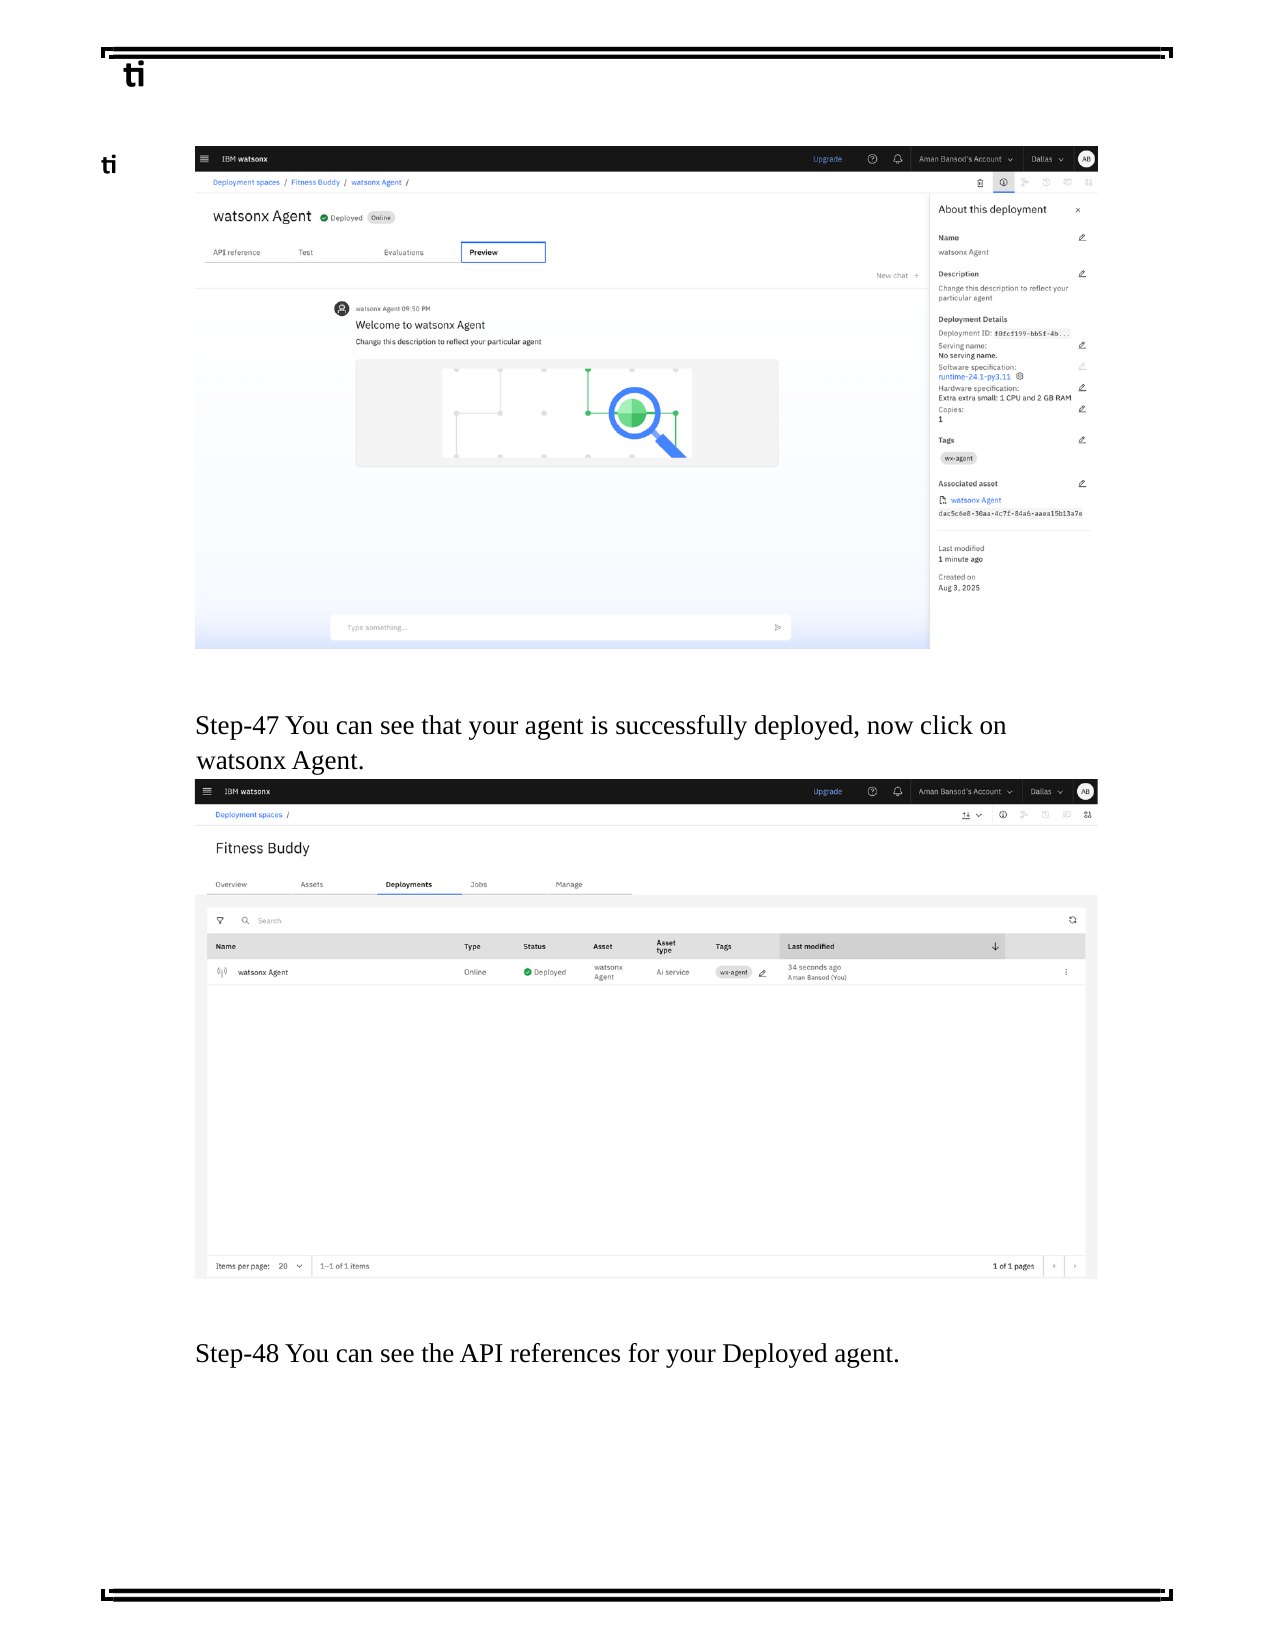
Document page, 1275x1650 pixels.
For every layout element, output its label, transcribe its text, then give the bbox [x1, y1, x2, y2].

text Step-48 You can see the API references for your Deployed agent. [195, 1337, 1098, 1368]
picture [194, 779, 1098, 1279]
picture [100, 46, 1161, 174]
picture [112, 1588, 1161, 1602]
text Step-47 You can see that your agent is successfully deployed, now click on watsonx Agent. [195, 709, 1098, 775]
picture [195, 146, 1098, 649]
